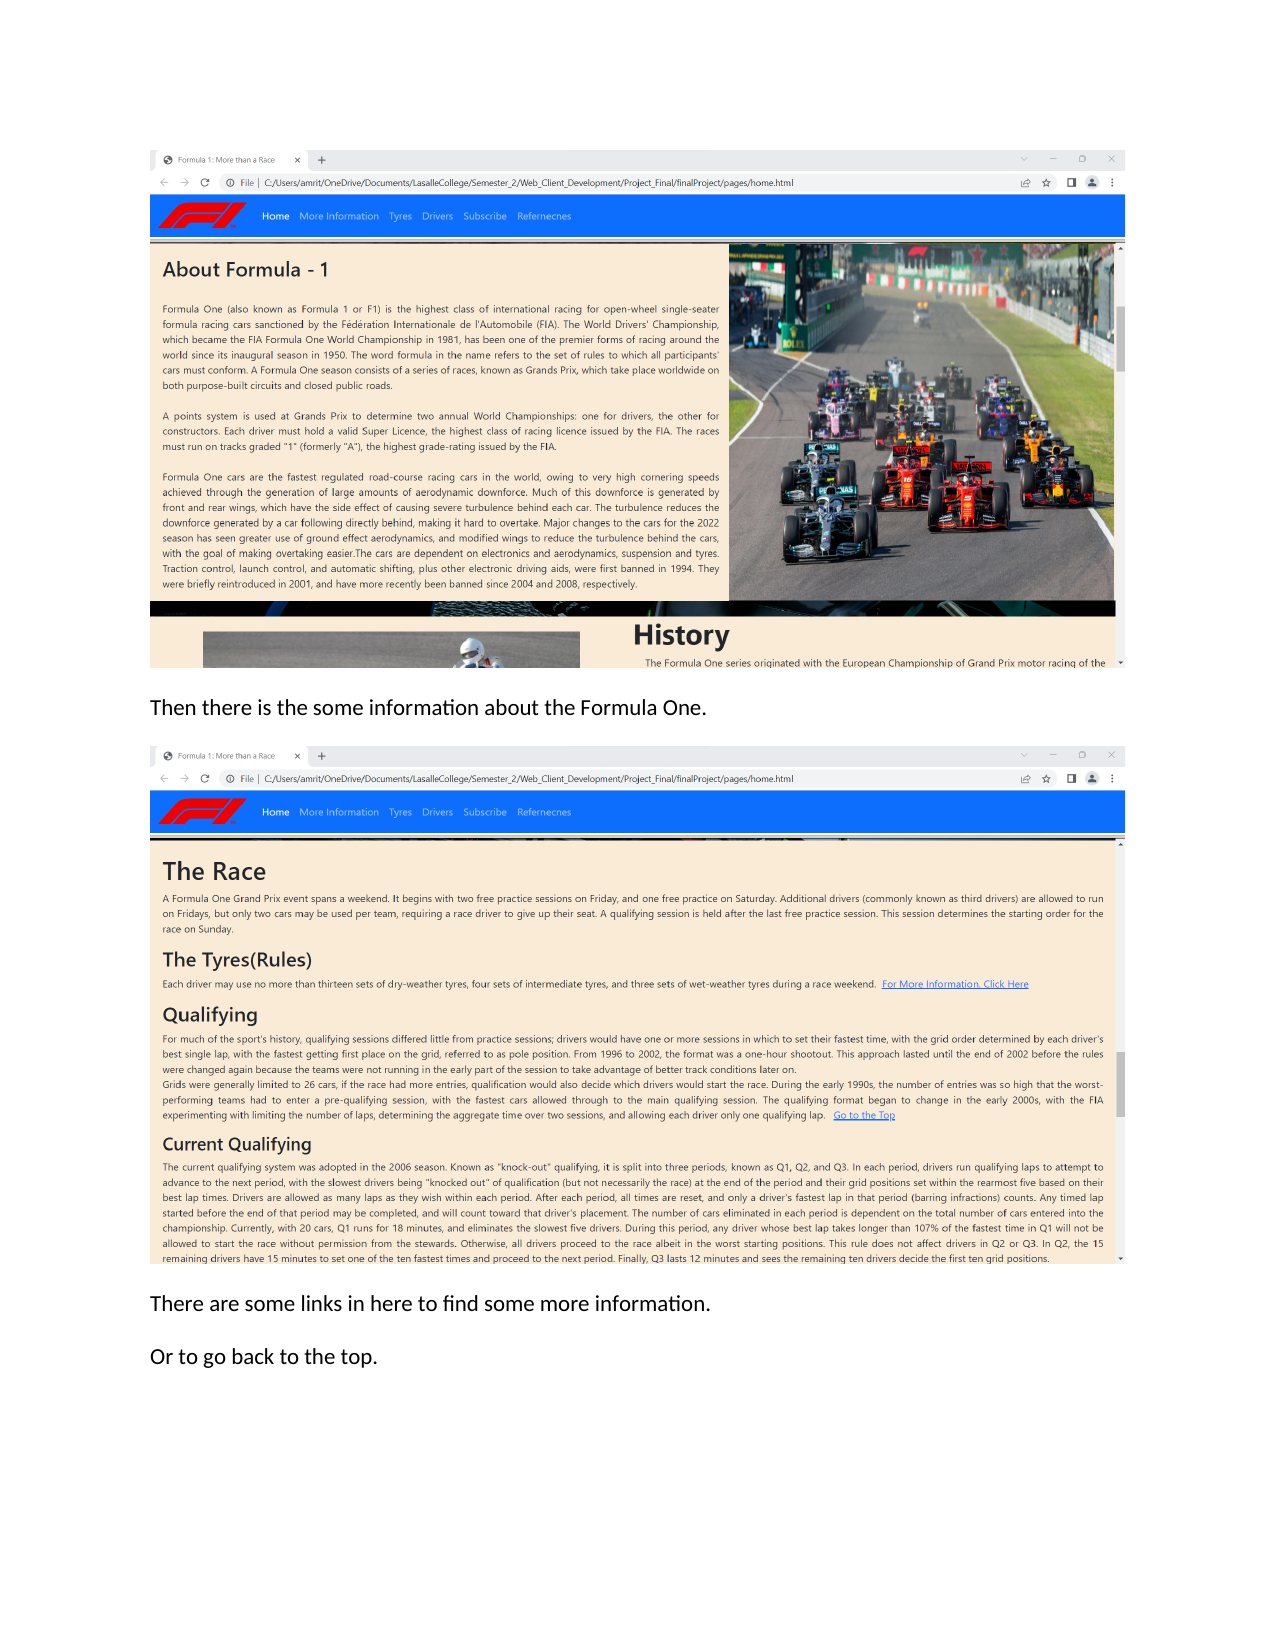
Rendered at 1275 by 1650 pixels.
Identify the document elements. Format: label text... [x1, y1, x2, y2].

picture [150, 746, 1125, 1264]
text Then there is the some information about the Formula One. [150, 693, 1125, 721]
text There are some links in here to find some more information. [150, 1289, 1125, 1317]
picture [150, 150, 1125, 668]
text Or to go back to the top. [150, 1342, 1125, 1370]
